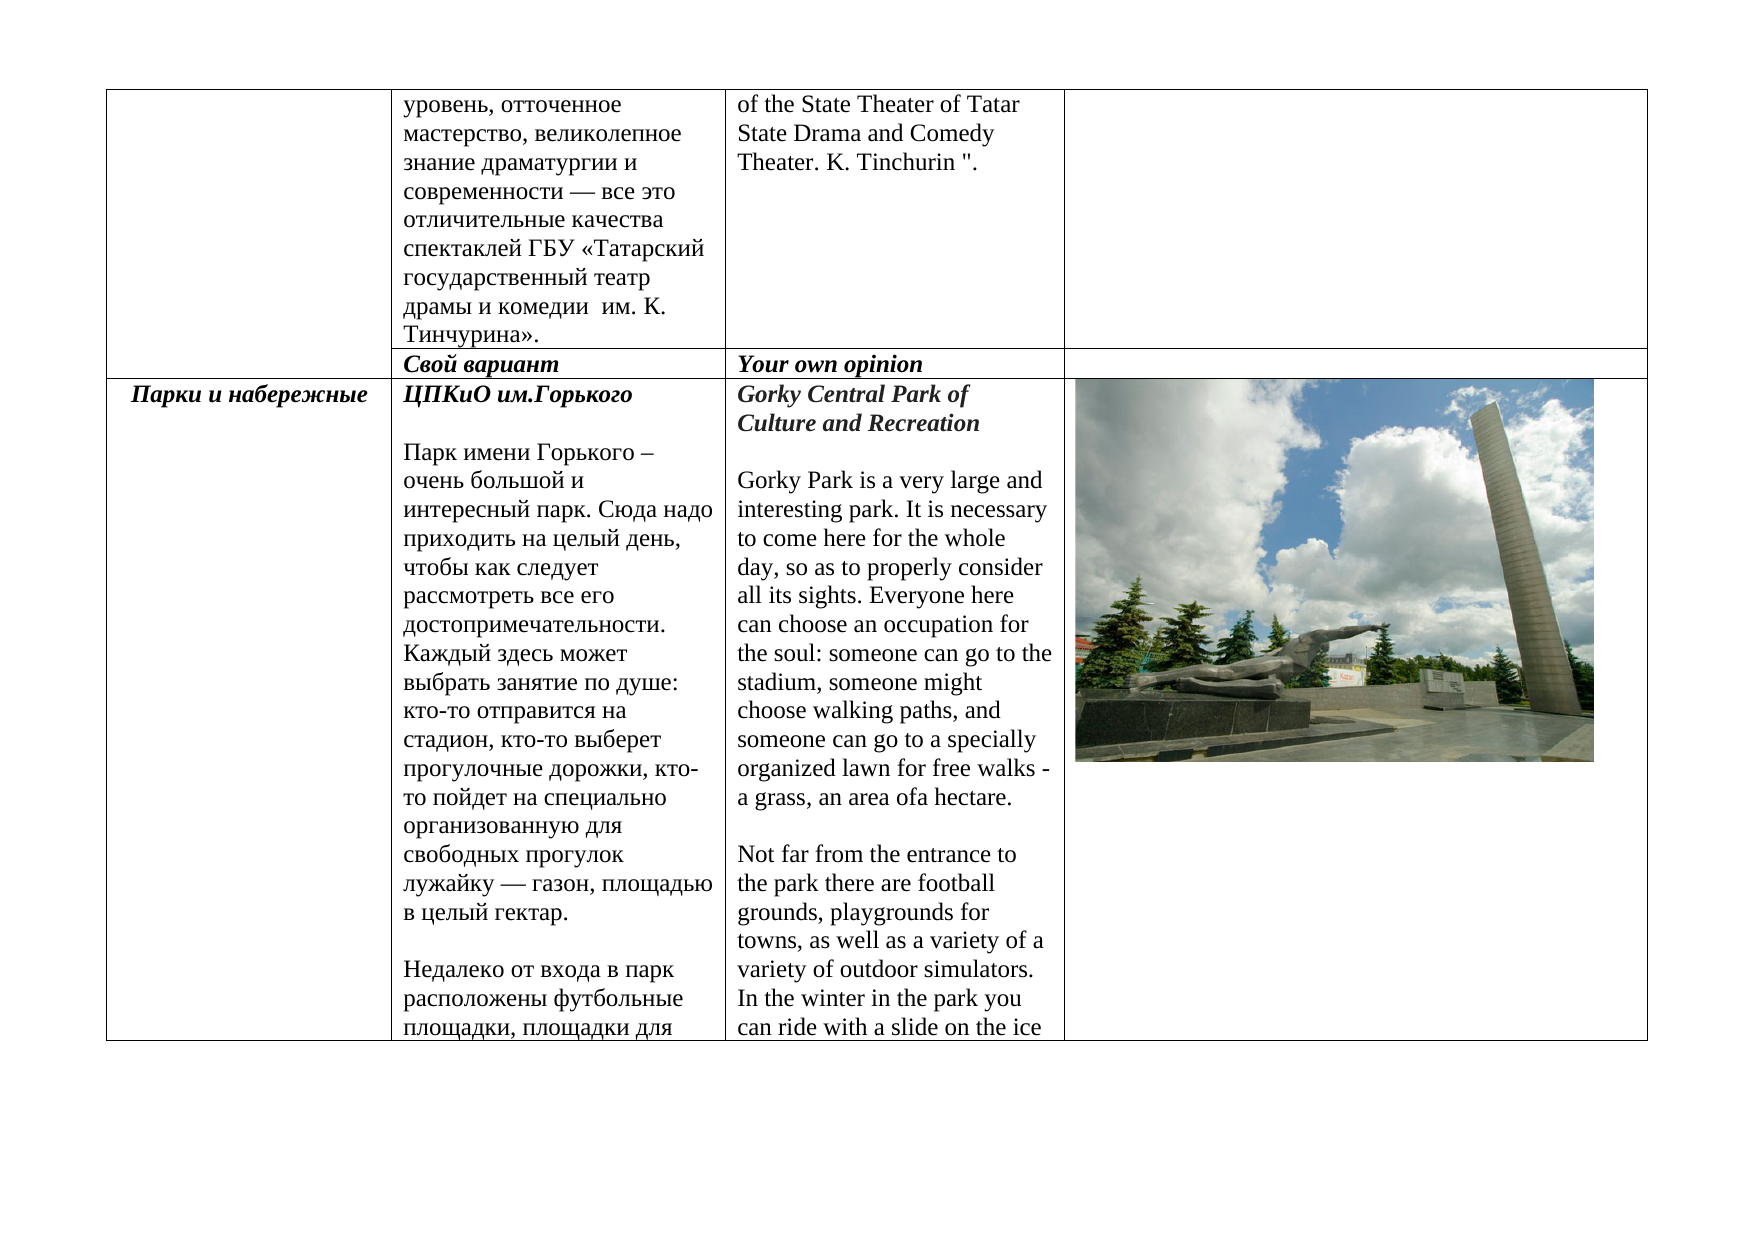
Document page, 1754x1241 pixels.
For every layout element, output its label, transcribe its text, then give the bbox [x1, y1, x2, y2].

table_cell Your own opinion [726, 349, 1064, 378]
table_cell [726, 379, 1064, 1040]
picture [1075, 379, 1594, 762]
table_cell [392, 90, 725, 348]
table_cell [392, 379, 725, 1040]
table_cell [1065, 90, 1647, 348]
table_cell [1065, 349, 1647, 378]
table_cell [726, 90, 1064, 348]
table_cell Свой вариант [392, 349, 725, 378]
table_cell [1065, 379, 1647, 1040]
table_cell Парки и набережные [107, 379, 391, 1040]
